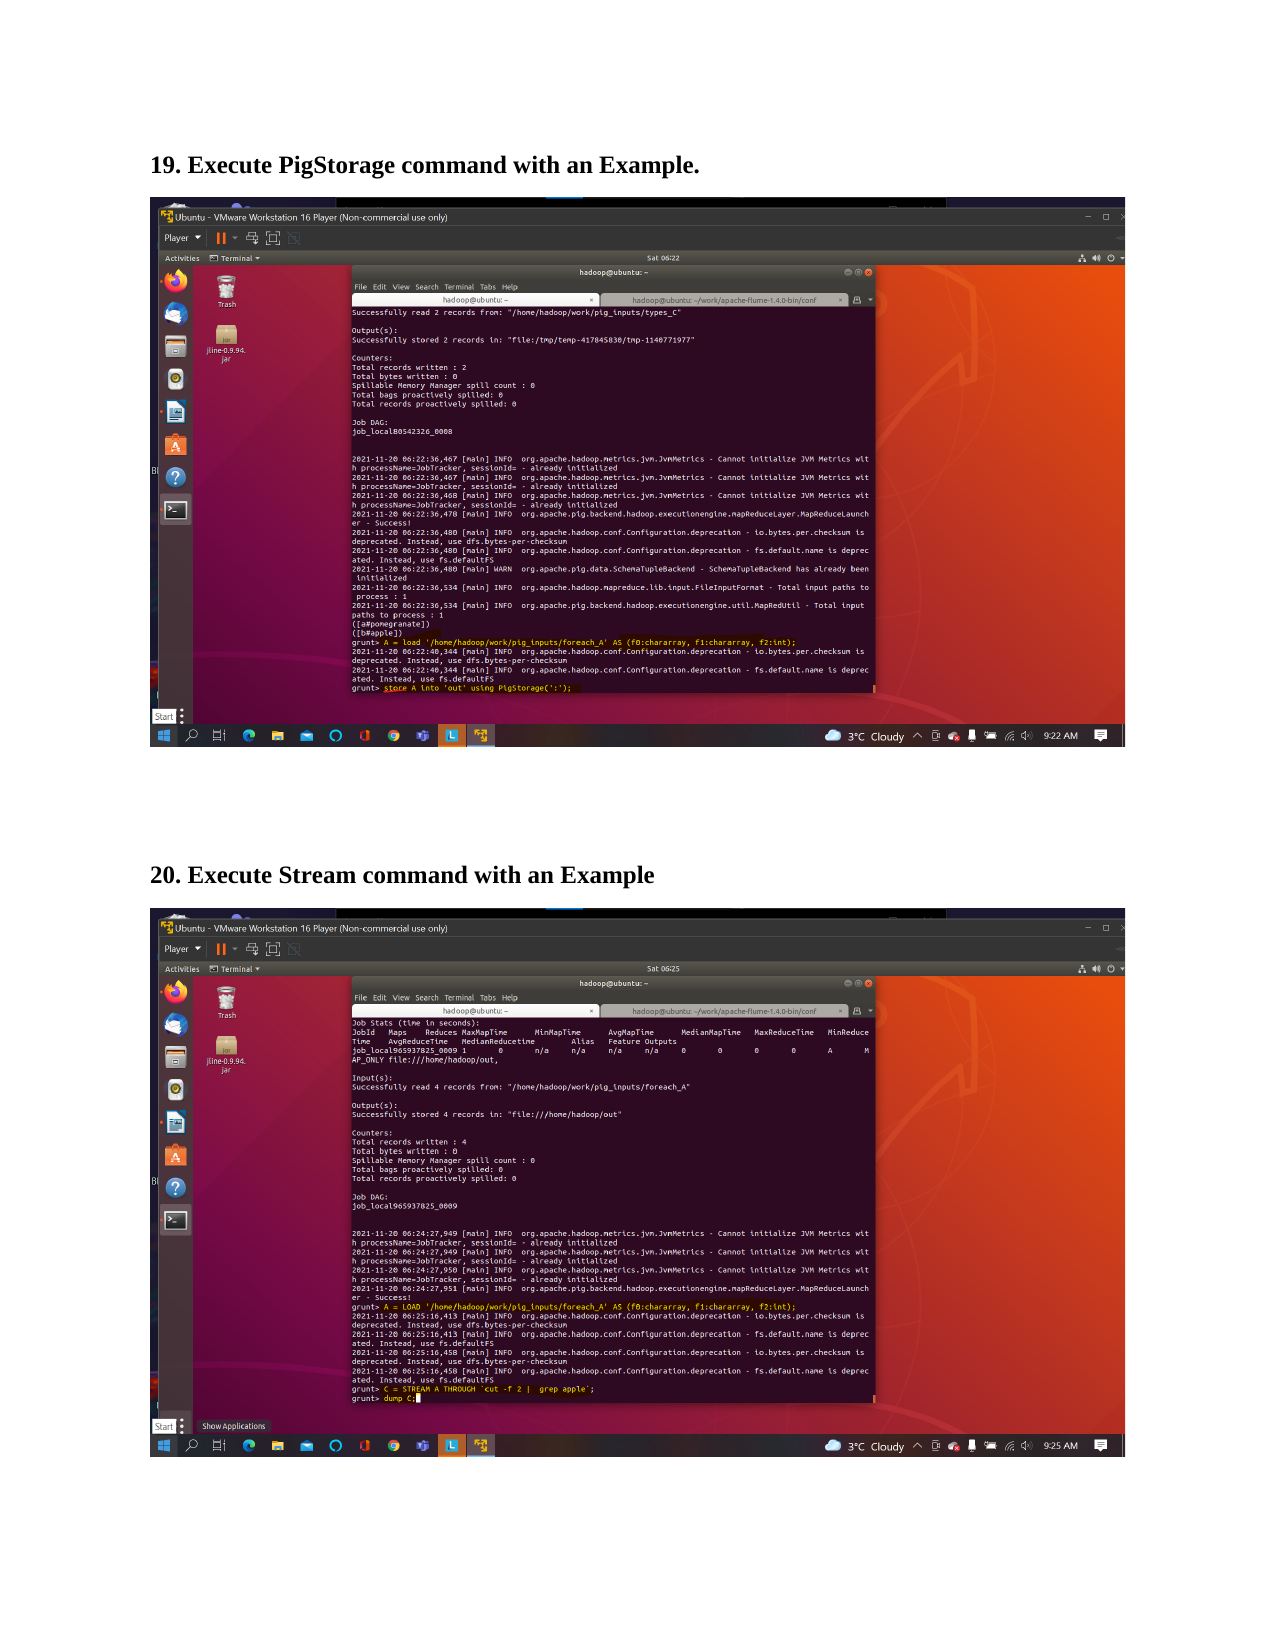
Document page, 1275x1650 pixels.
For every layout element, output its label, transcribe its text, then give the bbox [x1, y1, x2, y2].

text 20. Execute Stream command with an Example [150, 860, 1125, 889]
text 19. Execute PigStorage command with an Example. [150, 150, 1125, 179]
picture [150, 908, 1125, 1457]
picture [150, 197, 1125, 747]
